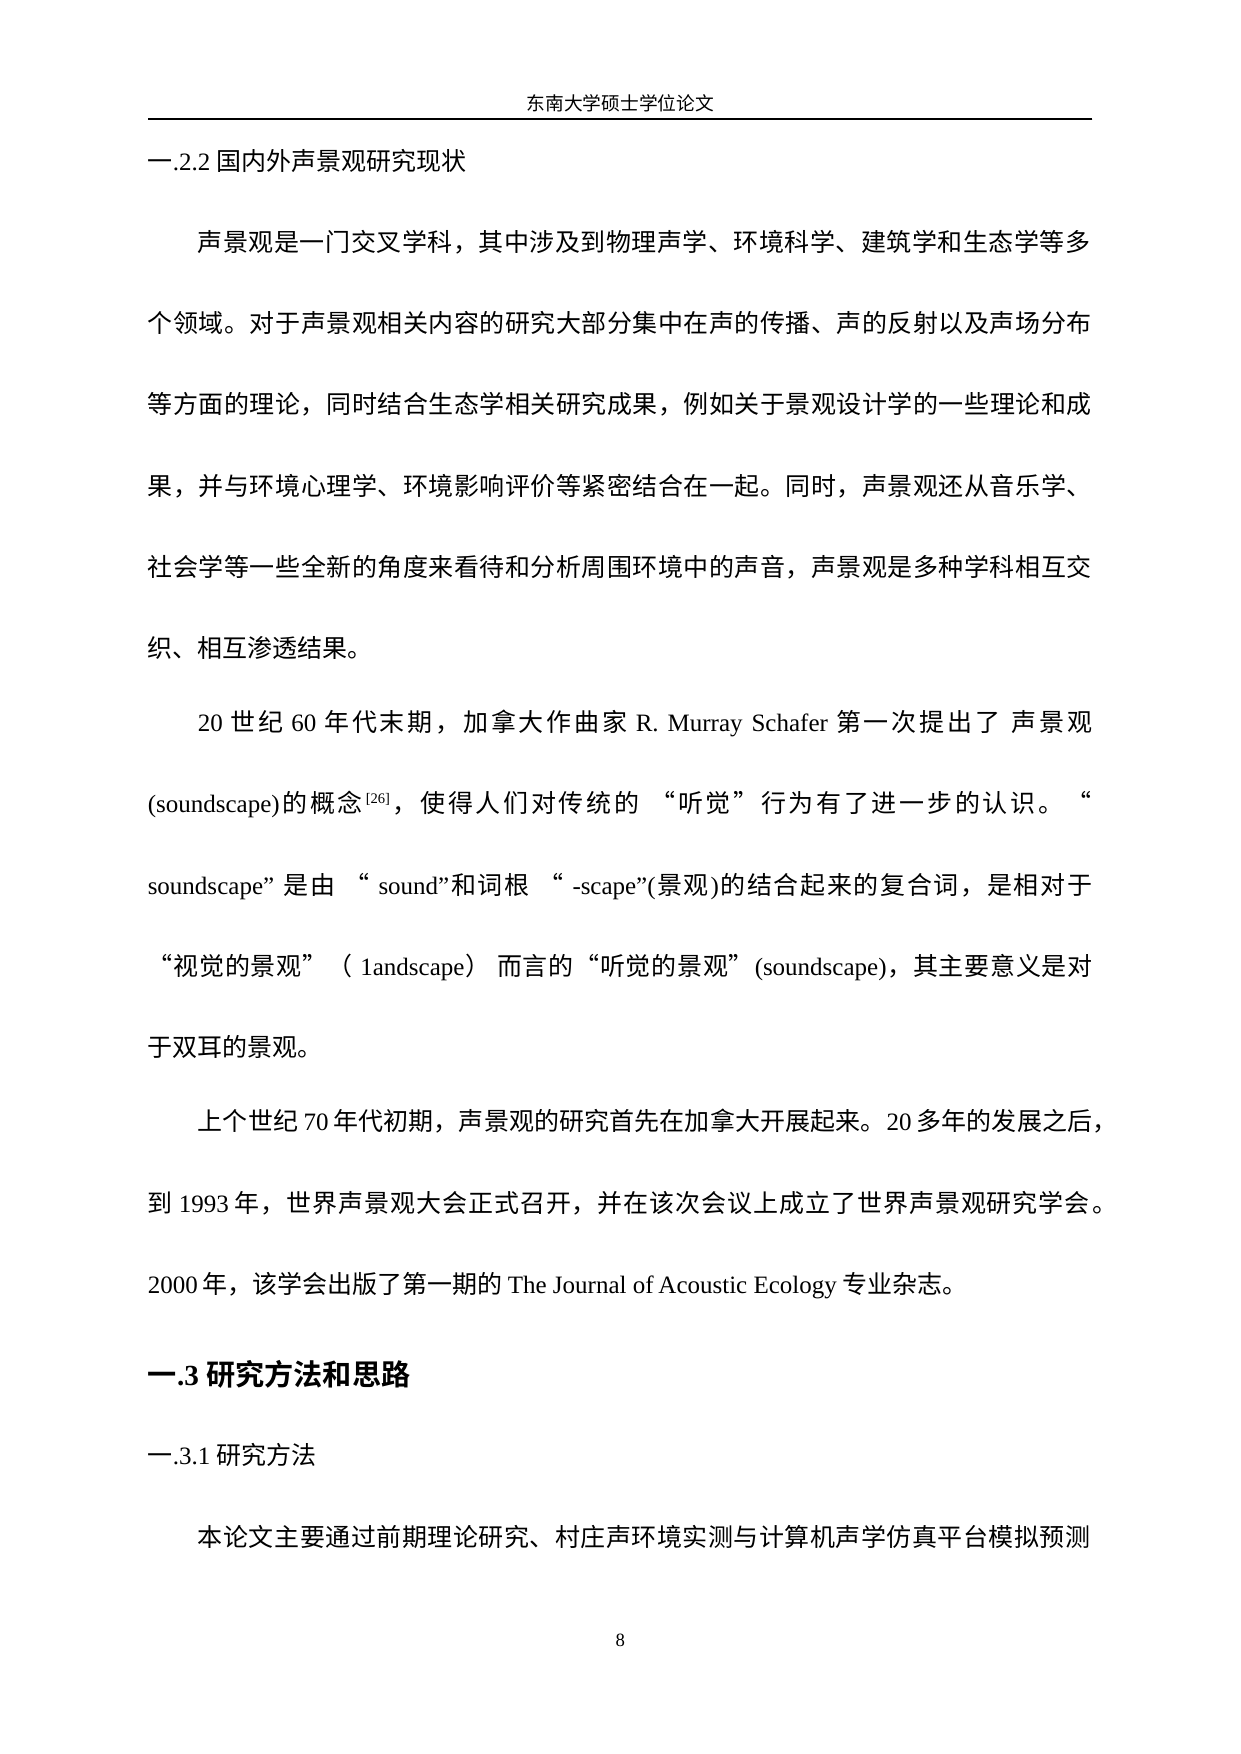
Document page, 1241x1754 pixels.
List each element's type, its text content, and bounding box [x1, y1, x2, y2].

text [148, 1503, 1092, 1568]
text 研究方法 [148, 1421, 1092, 1486]
text 研究方法和思路 [148, 1340, 1092, 1405]
text 上个世纪70年代初期，声景观的研究首先在加拿大开展起来。20多年的发展之后，到1993年，世界声景观大会正式召开，并在该次会议上成立了世界声景观研究学会。2000年，该学会出版了第一期的The Journal of Acoustic Ecology专业杂志。 [148, 1087, 1092, 1315]
text 国内外声景观研究现状 [148, 127, 1092, 192]
text 声景观是一门交叉学科，其中涉及到物理声学、环境科学、建筑学和生态学等多个领域。对于声景观相关内容的研究大部分集中在声的传播、声的反射以及声场分布等方面的理论，同时结合生态学相关研究成果，例如关于景观设计学的一些理论和成果，并与环境心理学、环境影响评价等紧密结合在一起。同时，声景观还从音乐学、社会学等一些全新的角度来看待和分析周围环境中的声音，声景观是多种学科相互交织、相互渗透结果。 [148, 208, 1092, 679]
text 20世纪60年代末期，加拿大作曲家R. Murray Schafer第一次提出了 声景观(soundscape)的概念[26]，使得人们对传统的 “听觉”行为有了进一步的认识。“ soundscape” 是由 “ sound”和词根 “ -scape”(景观)的结合起来的复合词，是相对于 “视觉的景观”（ 1andscape） 而言的“听觉的景观”(soundscape)，其主要意义是对于双耳的景观。 [148, 688, 1092, 1078]
